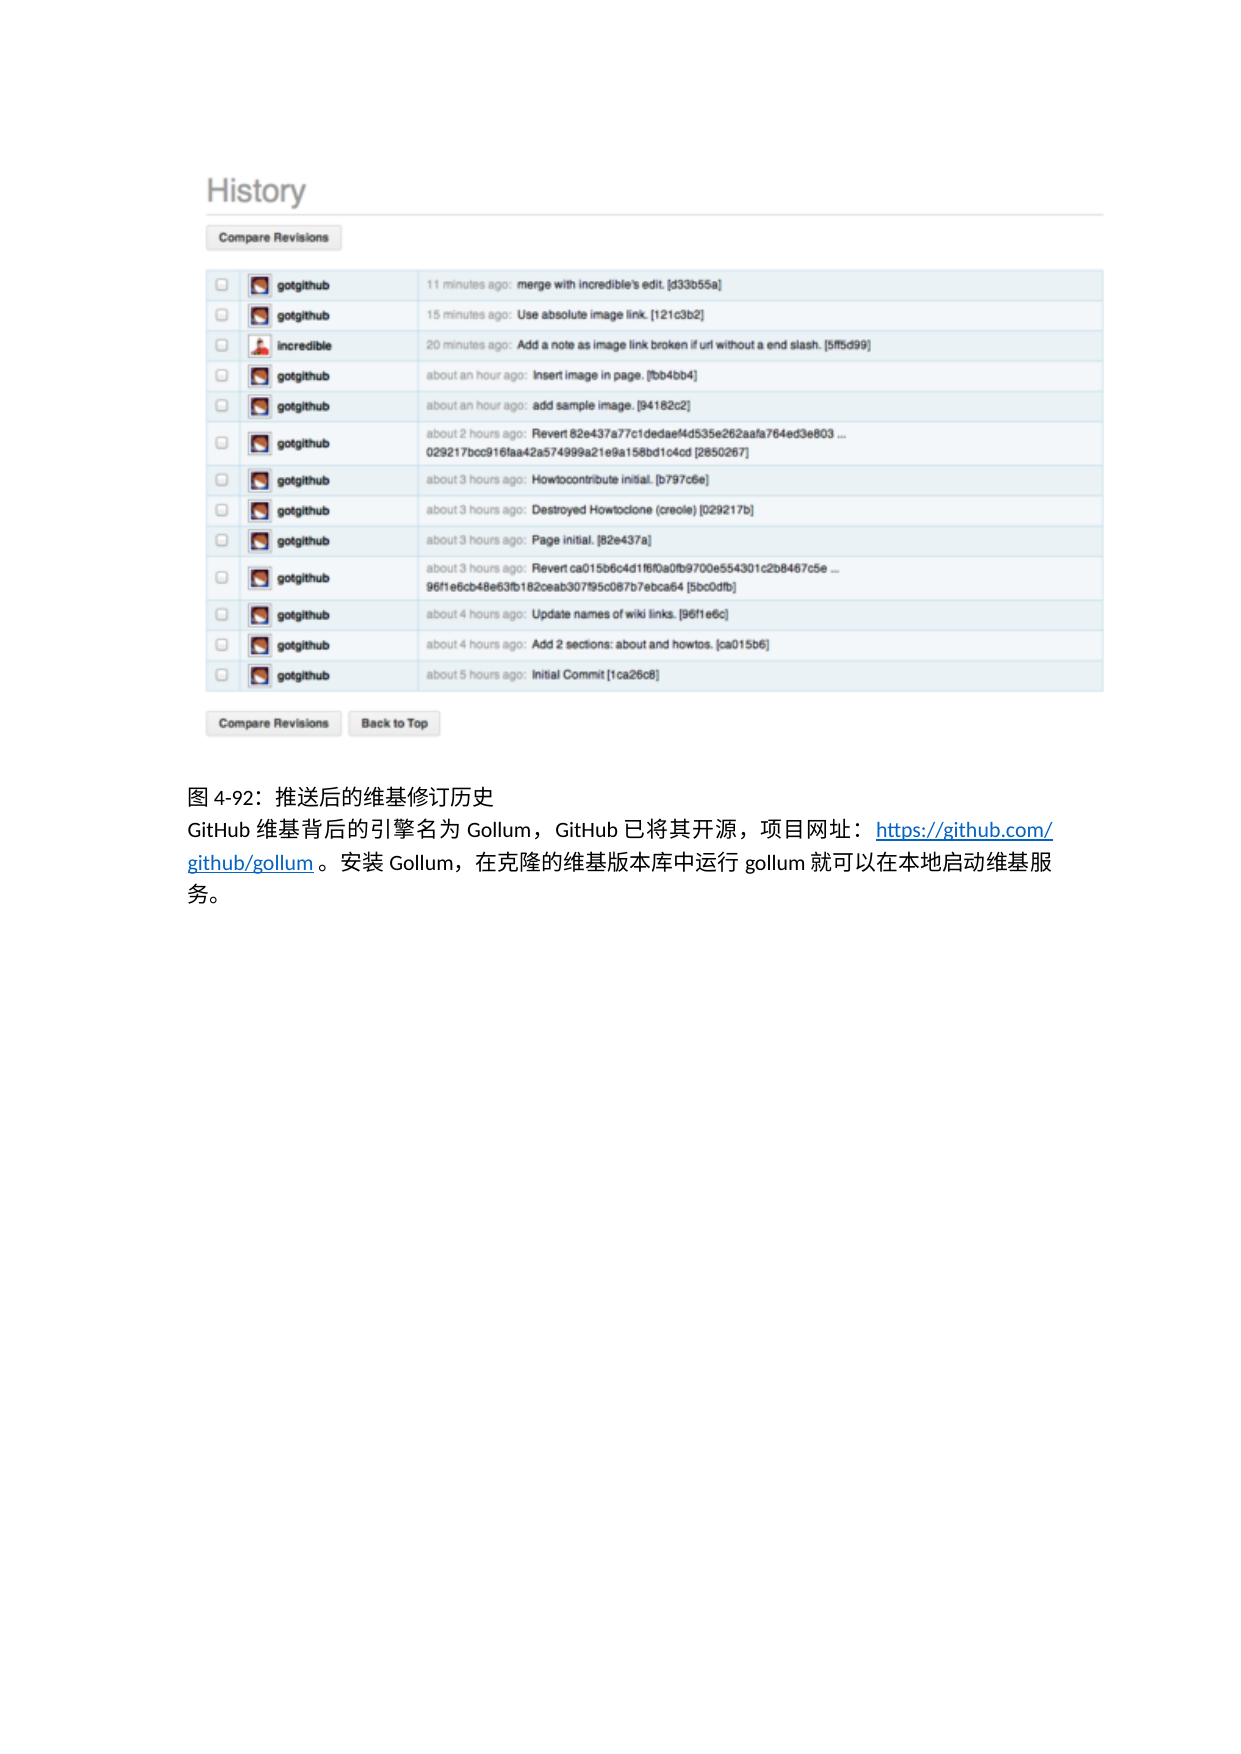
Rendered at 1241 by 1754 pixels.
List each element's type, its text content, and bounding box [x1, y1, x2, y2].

picture [187, 162, 1125, 758]
text GitHub维基背后的引擎名为Gollum，GitHub已将其开源，项目网址：https://github.com/github/gollum 。安装Gollum，在克隆的维基版本库中运行gollum就可以在本地启动维基服务。 [187, 812, 1053, 909]
text 图4-92：推送后的维基修订历史 [187, 779, 1053, 812]
